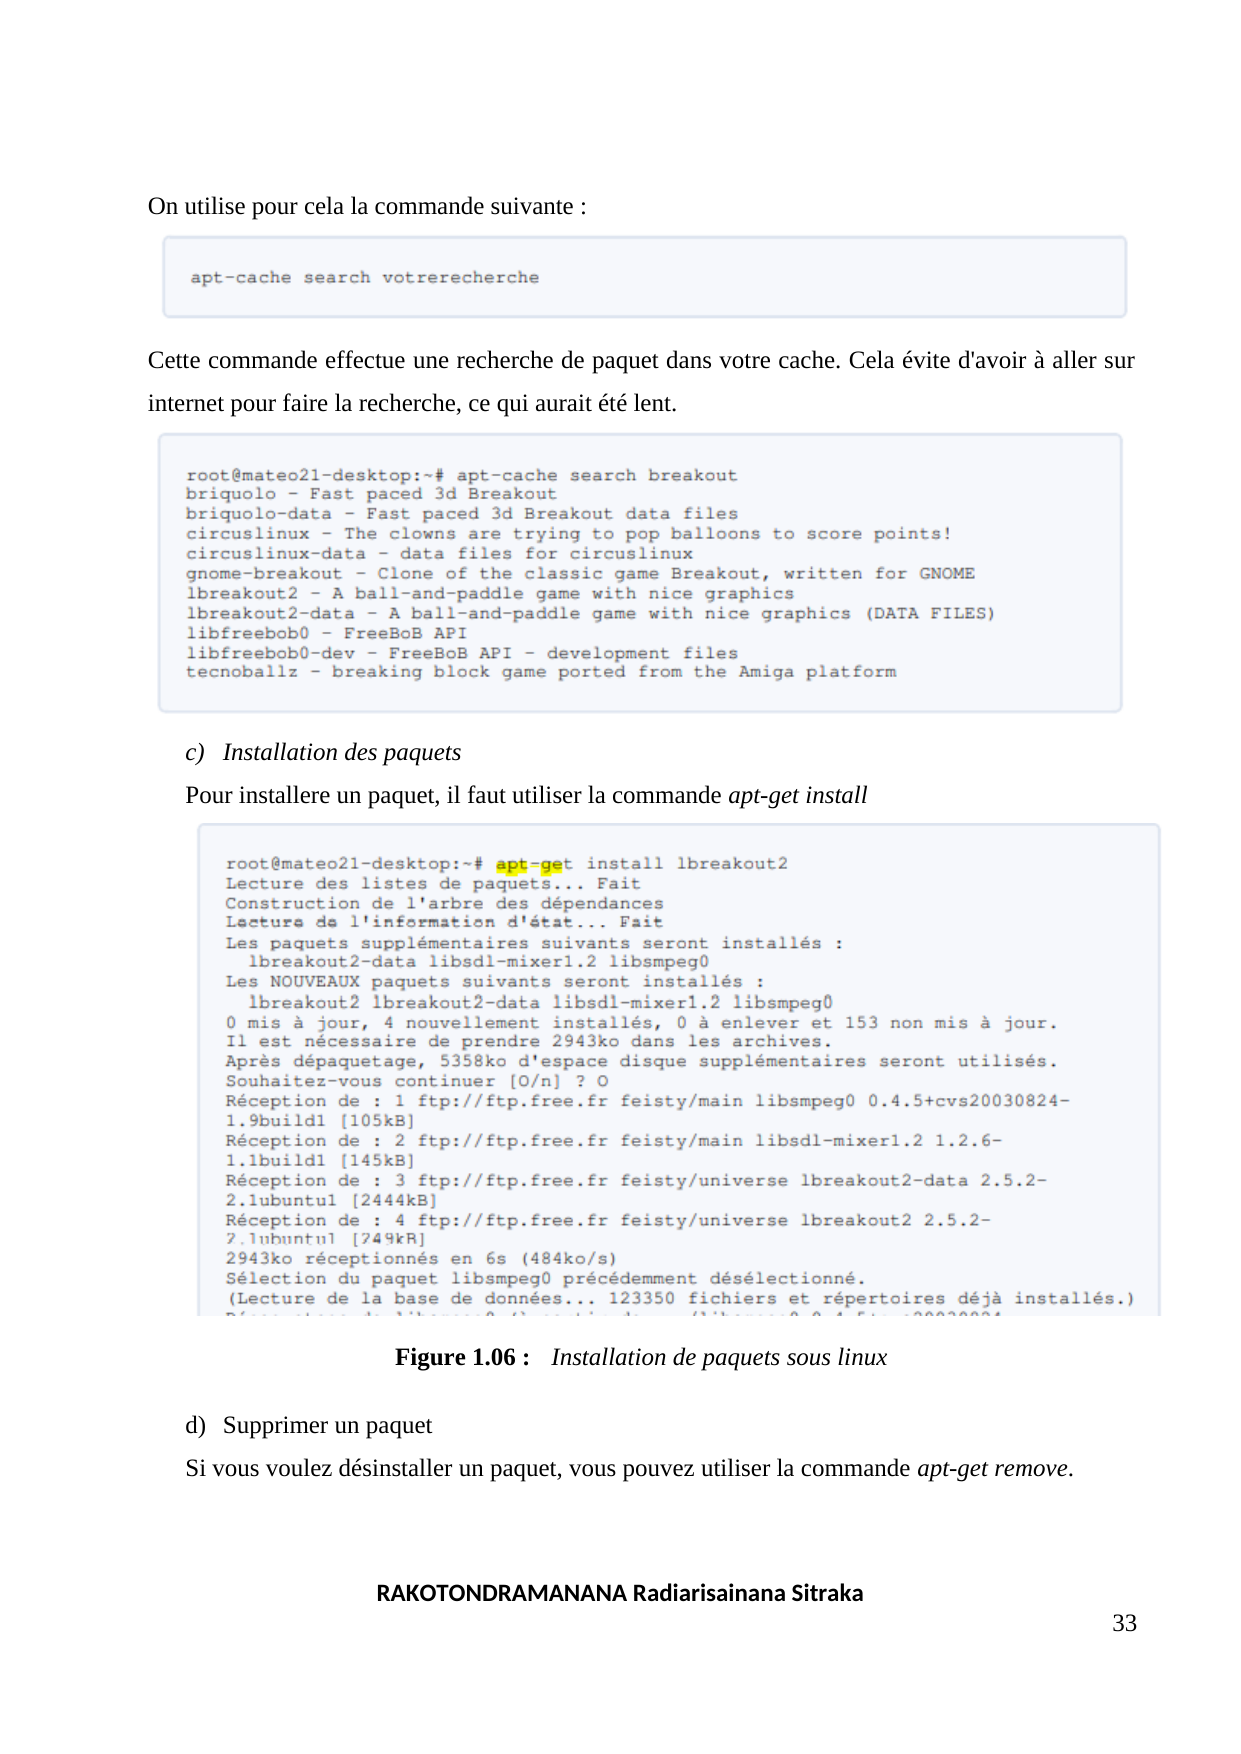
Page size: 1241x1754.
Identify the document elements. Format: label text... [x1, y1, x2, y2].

list Installation des paquets [185, 737, 1137, 766]
text Cette commande effectue une recherche de paquet dans votre cache. Cela évite d'avoir à aller sur internet pour faire la recherche, ce qui aurait été lent. [148, 345, 1137, 417]
picture [185, 823, 1175, 1316]
picture [147, 431, 1137, 723]
text On utilise pour cela la commande suivante : [148, 191, 1137, 219]
picture [147, 233, 1137, 331]
subtitle Installation de paquets sous linux [148, 1342, 1137, 1371]
text Pour installere un paquet, il faut utiliser la commande apt-get install [185, 780, 1137, 809]
text Si vous voulez désinstaller un paquet, vous pouvez utiliser la commande apt-get remove. [185, 1453, 1137, 1482]
list Supprimer un paquet [185, 1410, 1137, 1439]
